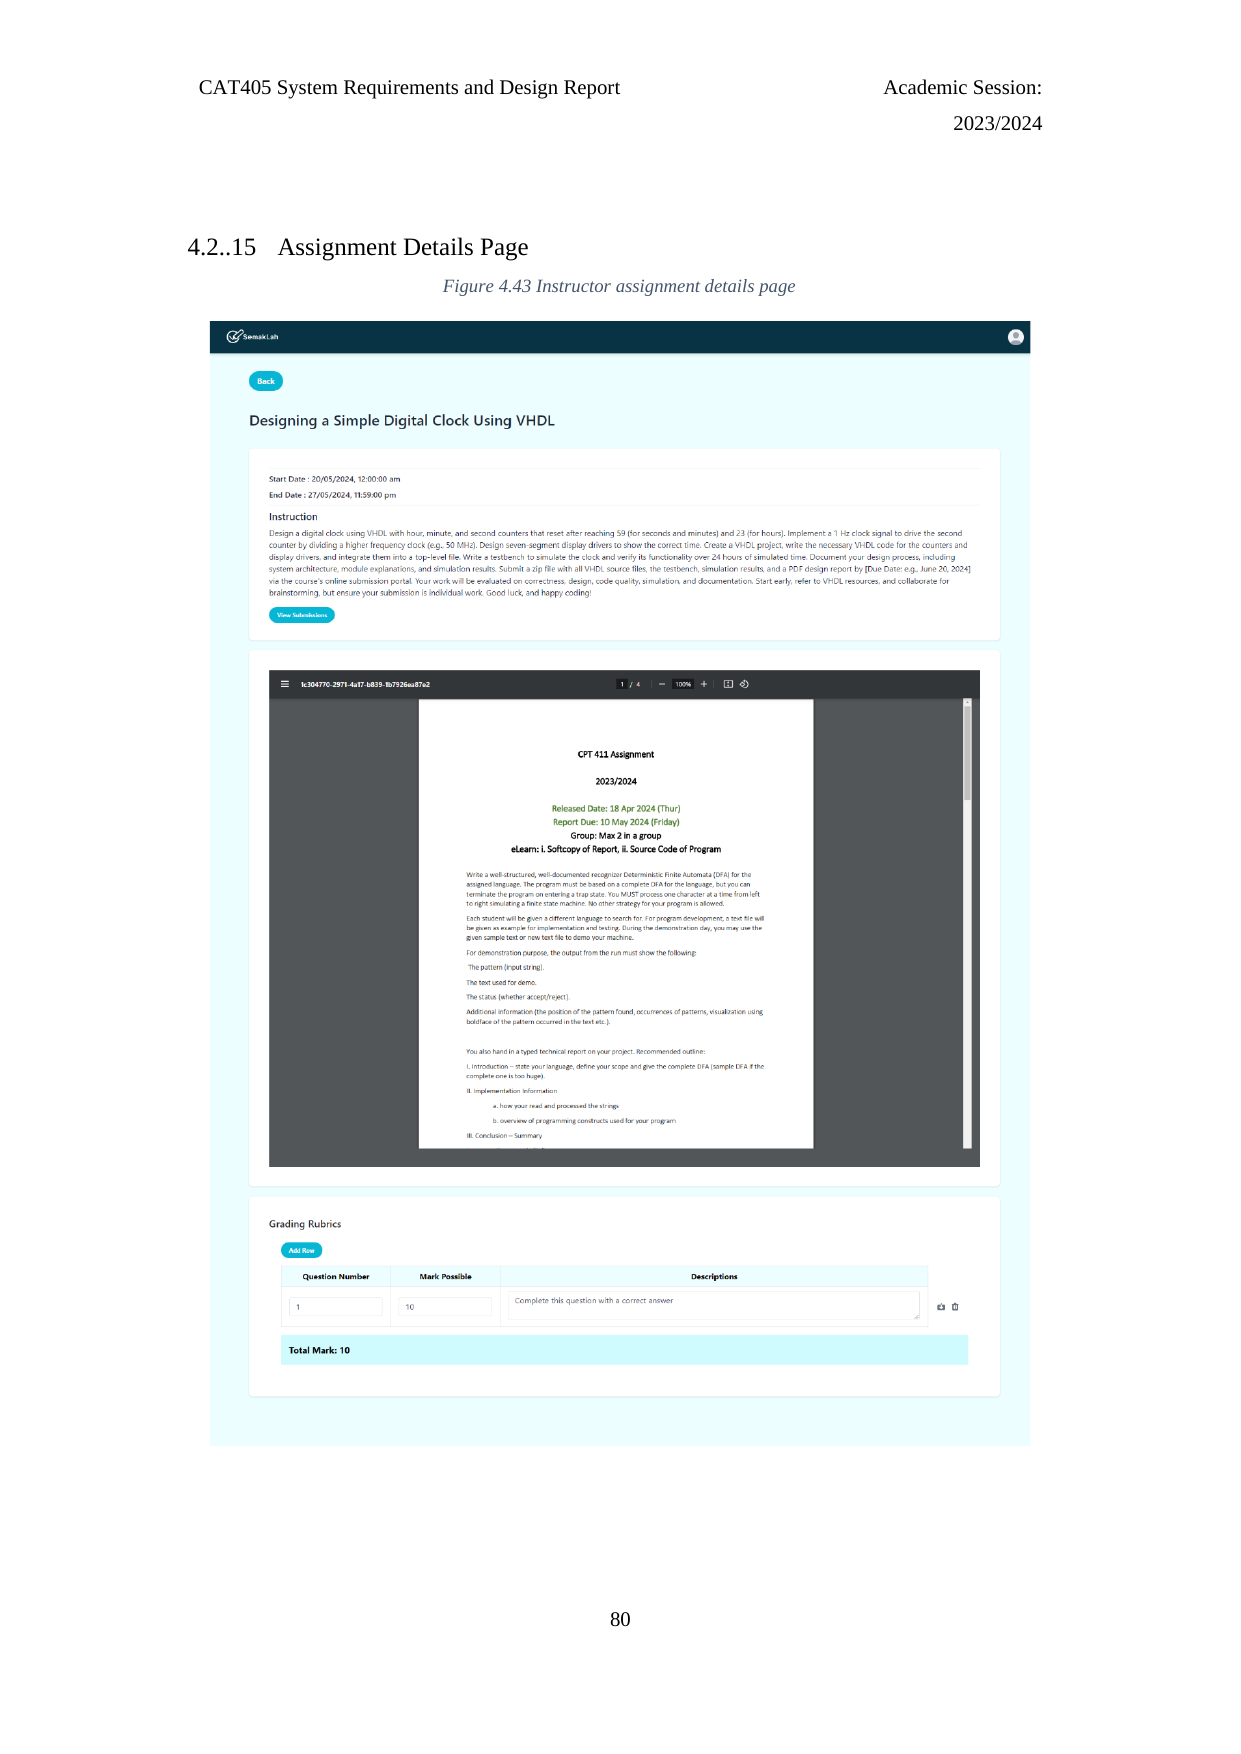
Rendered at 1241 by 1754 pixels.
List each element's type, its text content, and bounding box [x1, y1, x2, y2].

subtitle Assignment Details Page [187, 232, 1053, 260]
picture [209, 321, 1031, 1446]
